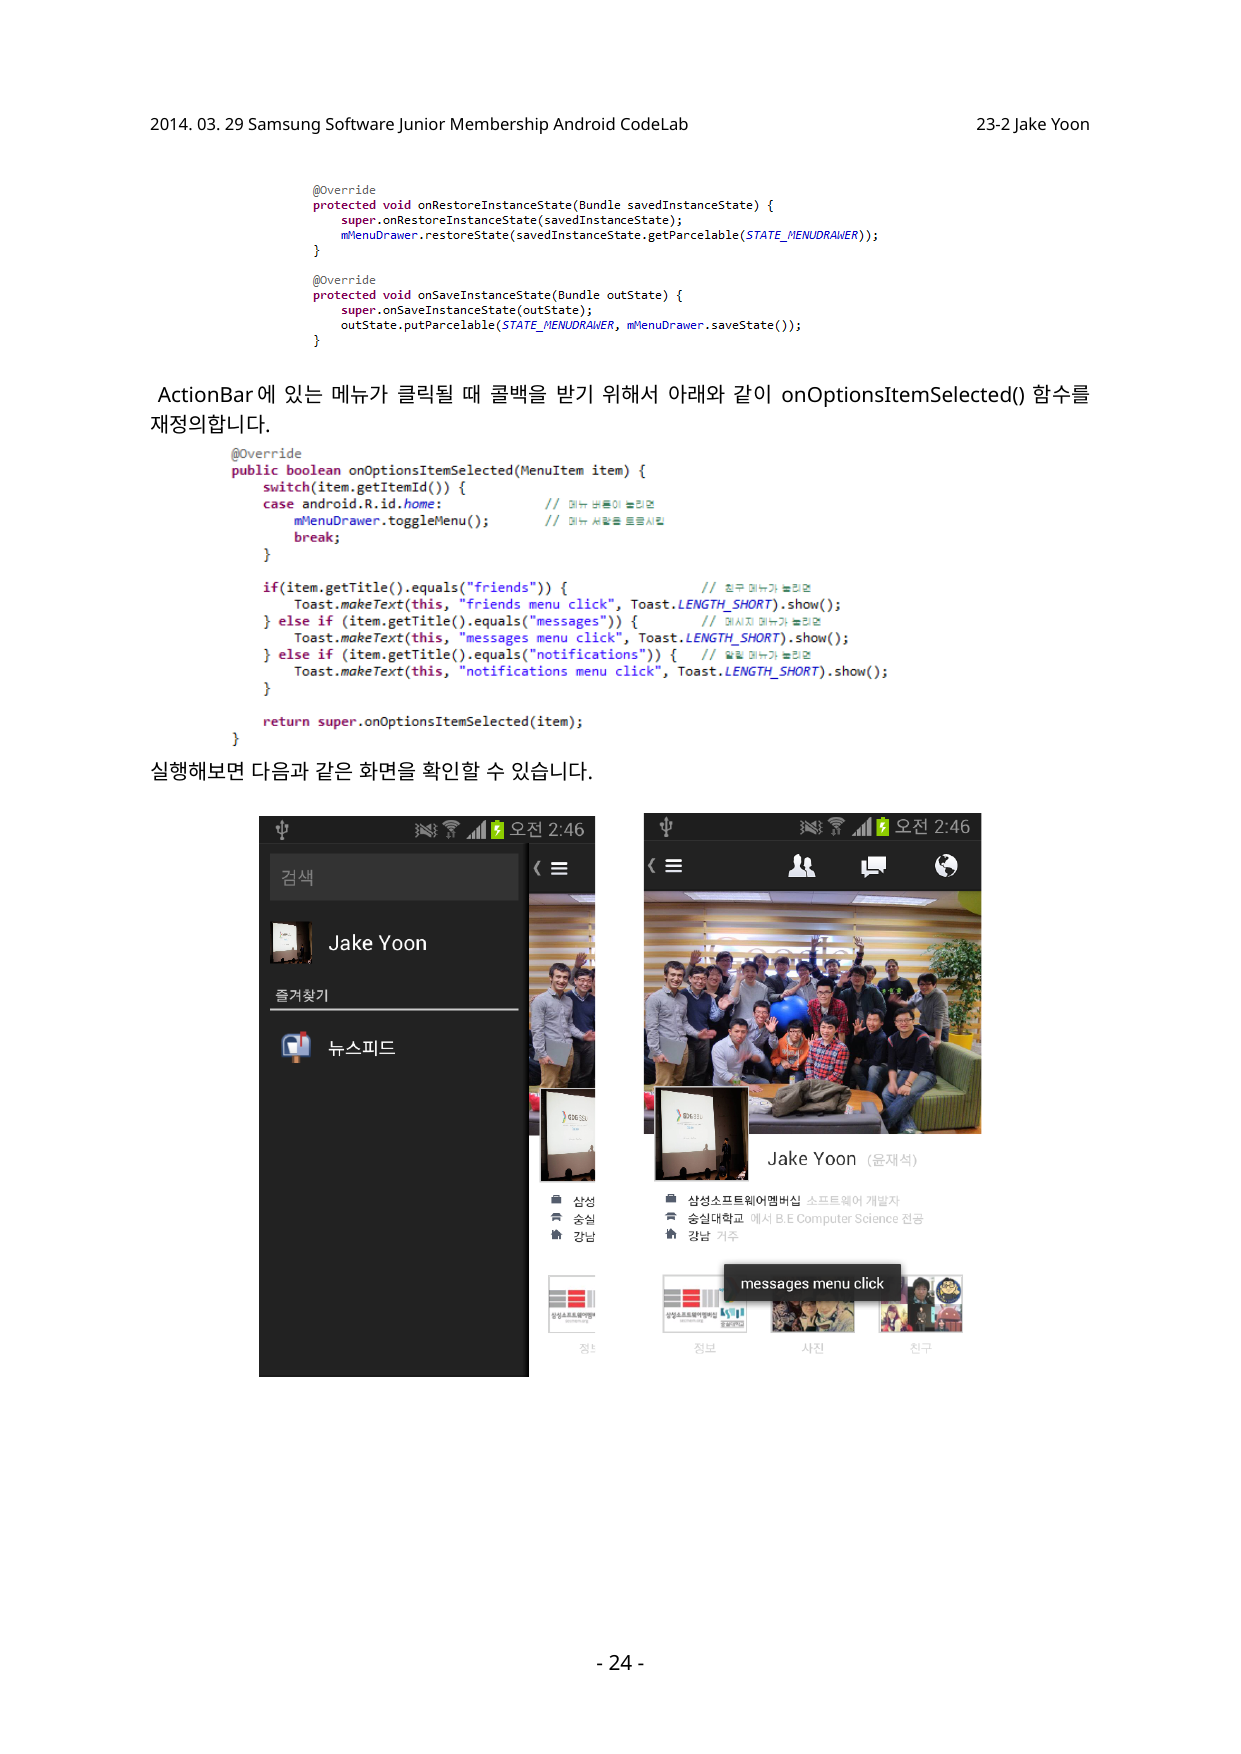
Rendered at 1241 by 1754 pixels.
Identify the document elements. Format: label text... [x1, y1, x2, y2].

text ActionBar에 있는 메뉴가 클릭될 때 콜백을 받기 위해서 아래와 같이 onOptionsItemSelected() 함수를 재정의합니다. [150, 378, 1090, 439]
picture [643, 813, 982, 1377]
picture [291, 177, 950, 350]
text 실행해보면 다음과 같은 화면을 확인할 수 있습니다. [150, 755, 1090, 785]
picture [226, 438, 1014, 755]
picture [259, 816, 596, 1377]
